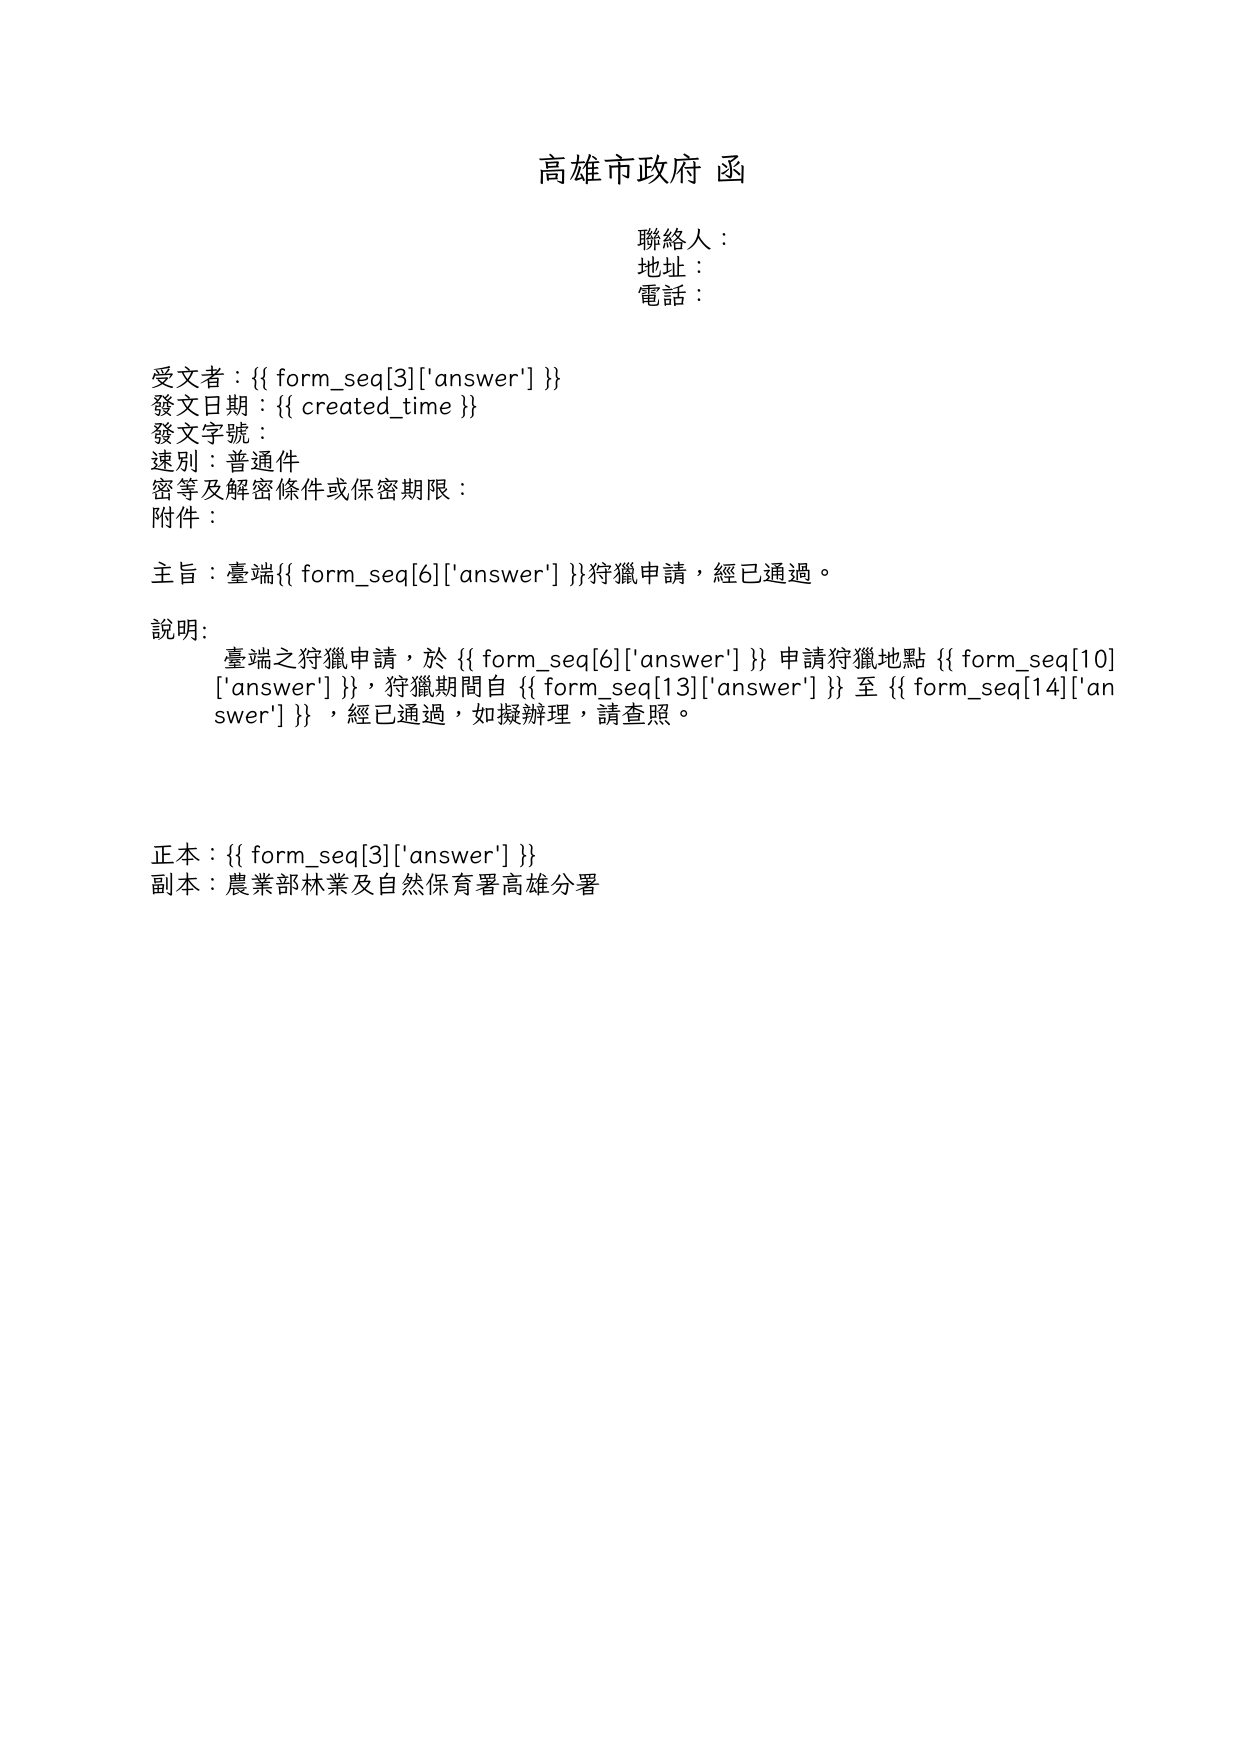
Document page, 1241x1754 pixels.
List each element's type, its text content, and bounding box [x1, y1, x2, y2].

text 發文日期：{{ created_time }} [150, 391, 1124, 419]
text 受文者：{{ form_seq[3]['answer'] }} [150, 363, 1124, 391]
text 地址： [586, 253, 1124, 281]
text 電話： [586, 281, 1124, 309]
text 副本：農業部林業及自然保育署高雄分署 [150, 870, 1124, 898]
text 正本：{{ form_seq[3]['answer'] }} [150, 839, 1124, 868]
text 高雄市政府 函 [150, 150, 1124, 187]
text 發文字號： [150, 419, 1124, 447]
text 說明: [150, 615, 1124, 643]
text 主旨：臺端{{ form_seq[6]['answer'] }}狩獵申請，經已通過。 [150, 559, 1124, 587]
text 密等及解密條件或保密期限： [150, 475, 1124, 503]
text 速別：普通件 [150, 447, 1124, 475]
text 臺端之狩獵申請，於 {{ form_seq[6]['answer'] }} 申請狩獵地點 {{ form_seq[10]['answer'] }}，狩獵期間自 {{ form_seq[13]['answer'] }} 至 {{ form_seq[14]['answer'] }} ，經已通過，如擬辦理，請查照。 [213, 643, 1124, 727]
text 聯絡人： [586, 225, 1124, 253]
text 附件： [150, 503, 1124, 531]
